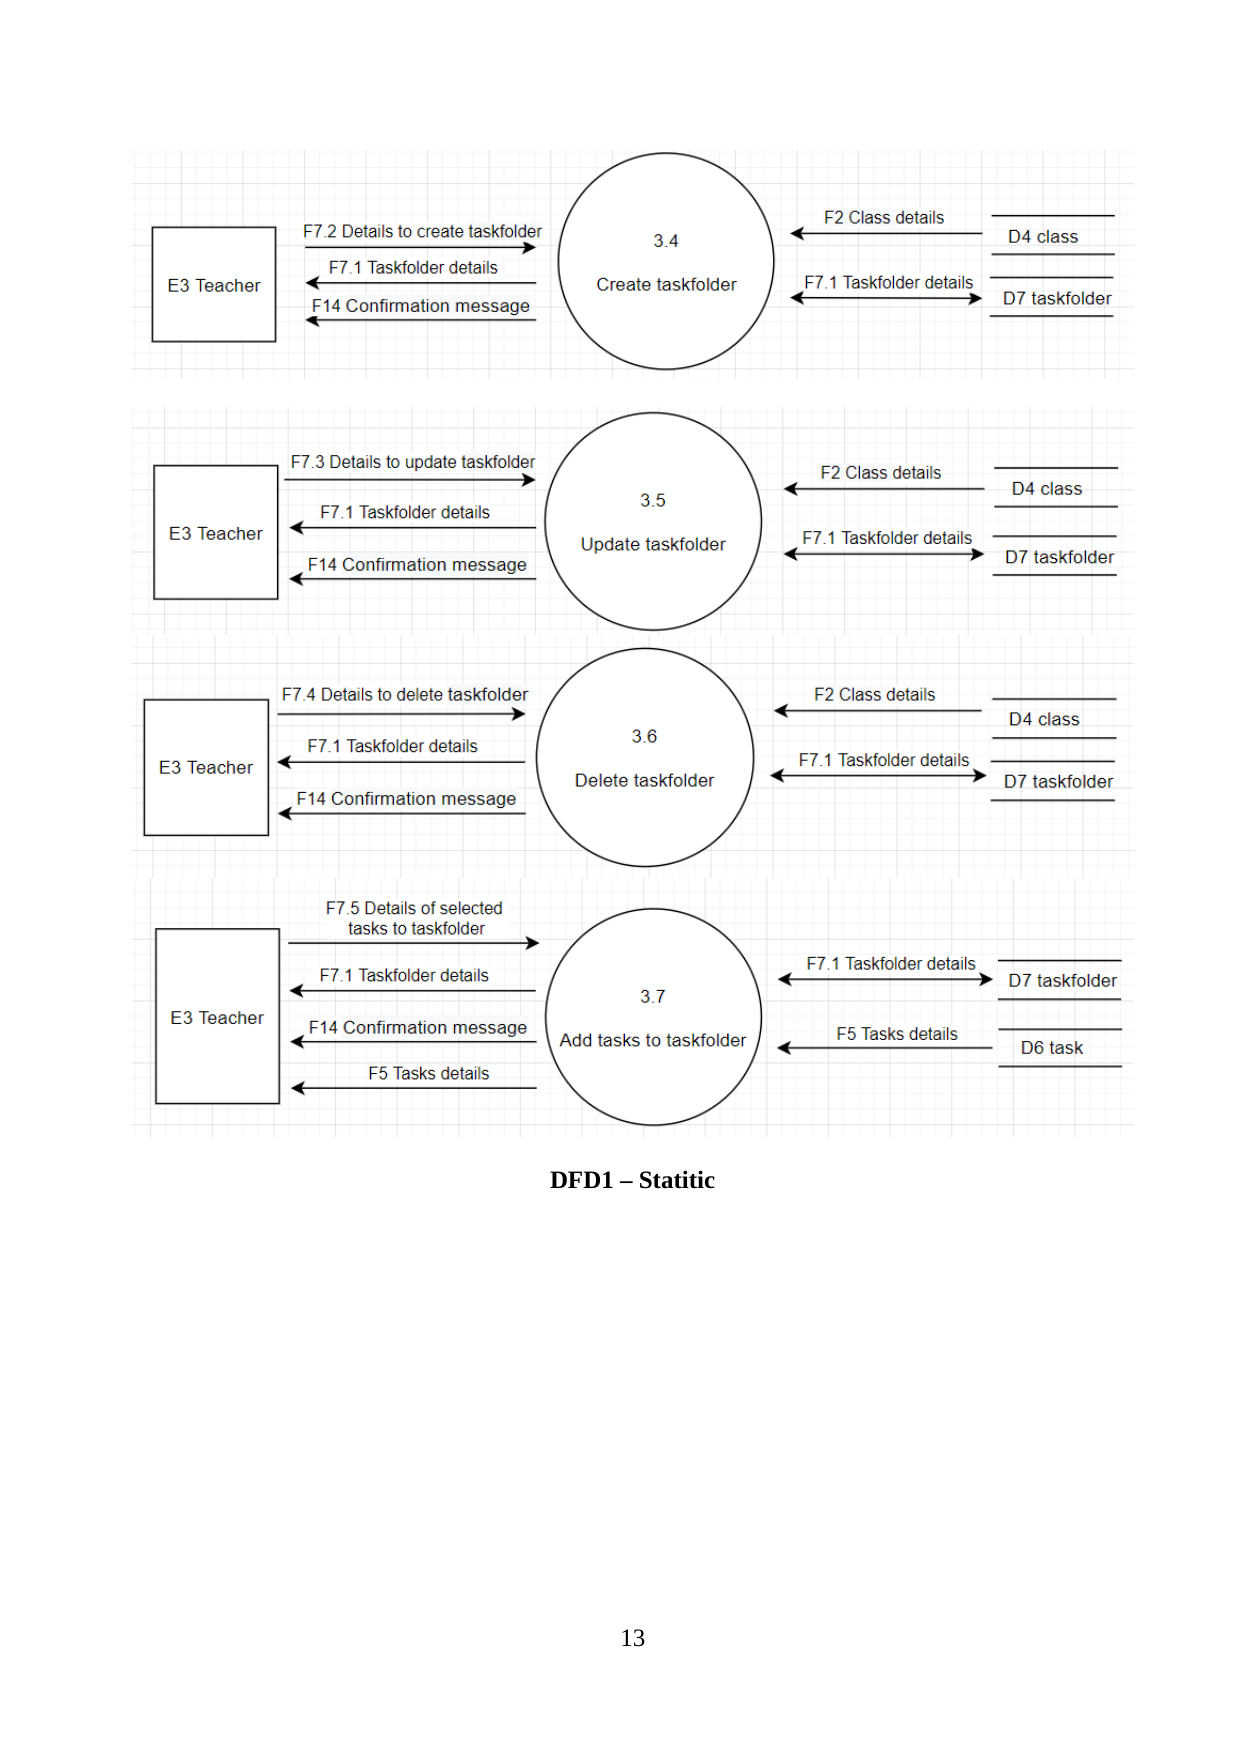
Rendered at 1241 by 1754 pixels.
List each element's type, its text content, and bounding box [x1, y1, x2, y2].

text DFD1 – Statitic [131, 1165, 1134, 1194]
picture [131, 407, 1135, 1137]
picture [131, 150, 1135, 379]
